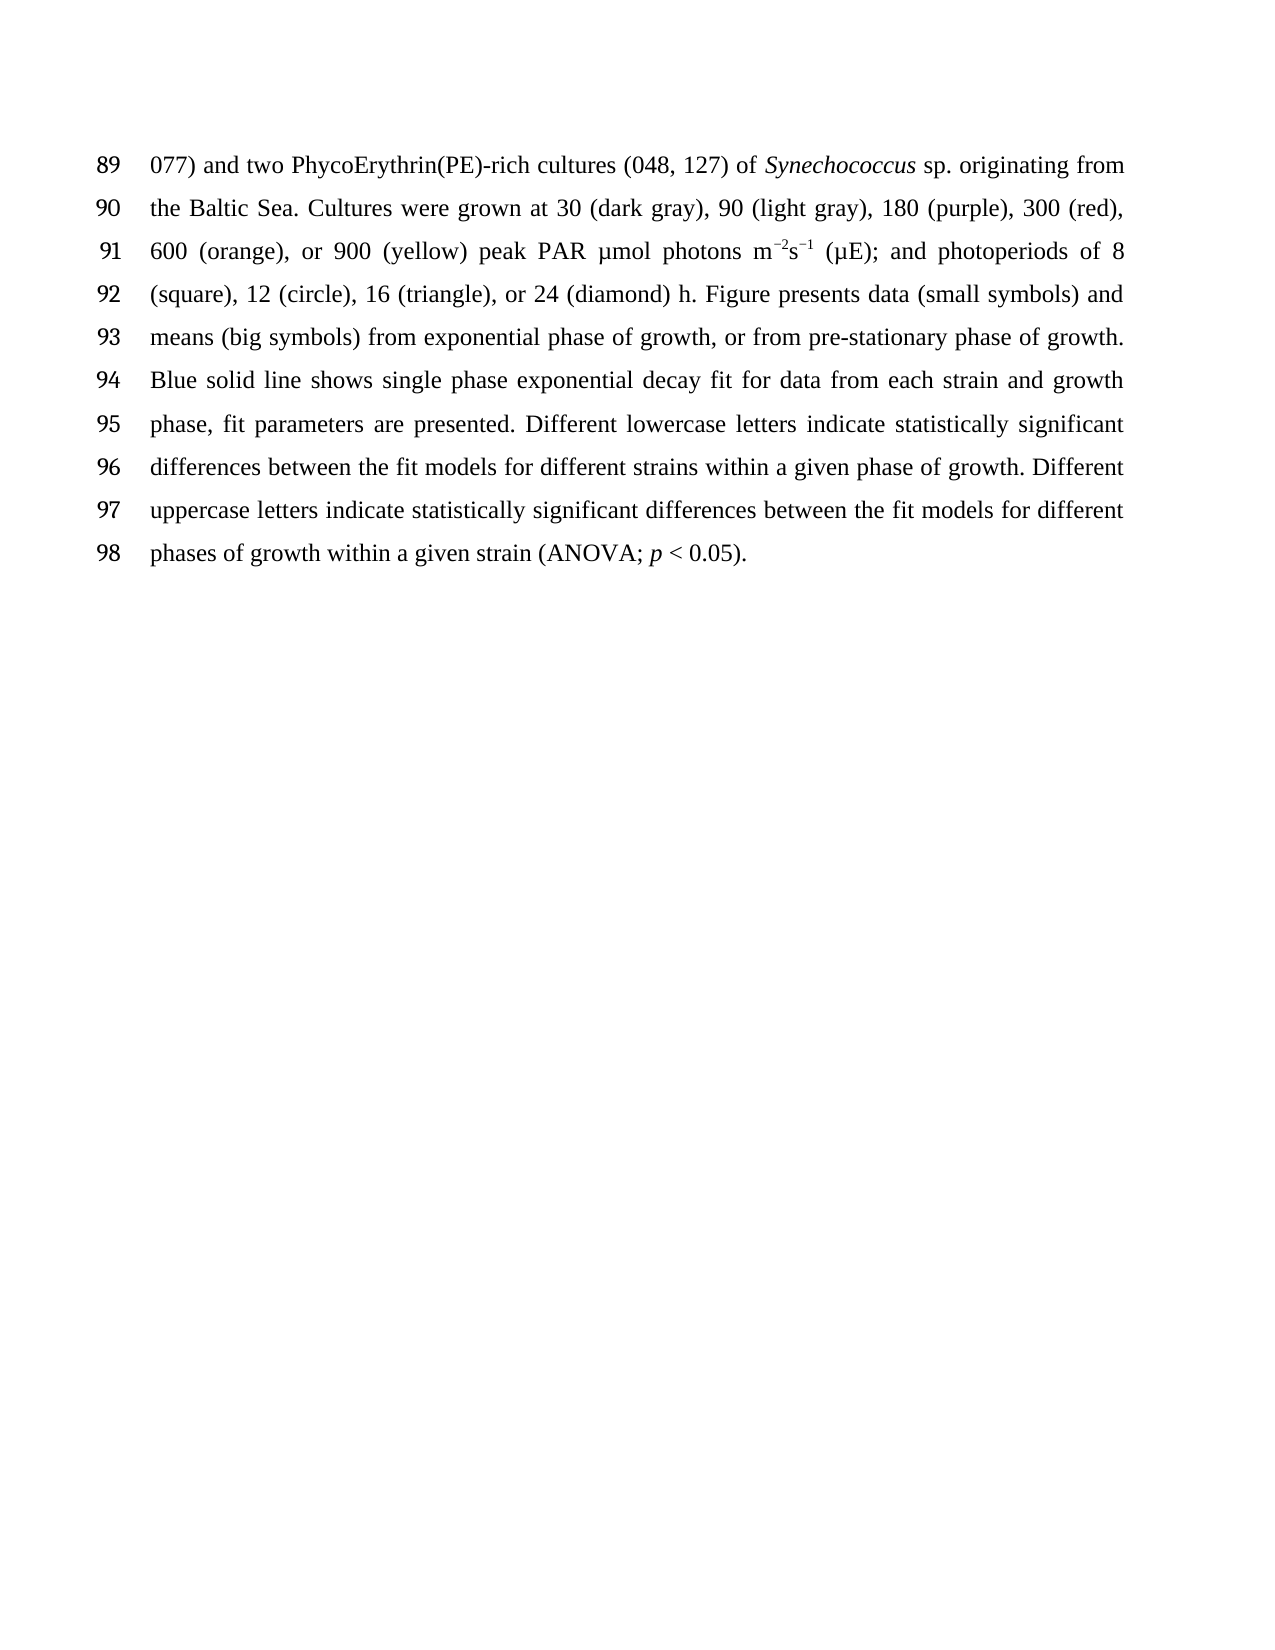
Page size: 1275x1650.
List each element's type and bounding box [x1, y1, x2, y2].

text [150, 150, 1125, 567]
